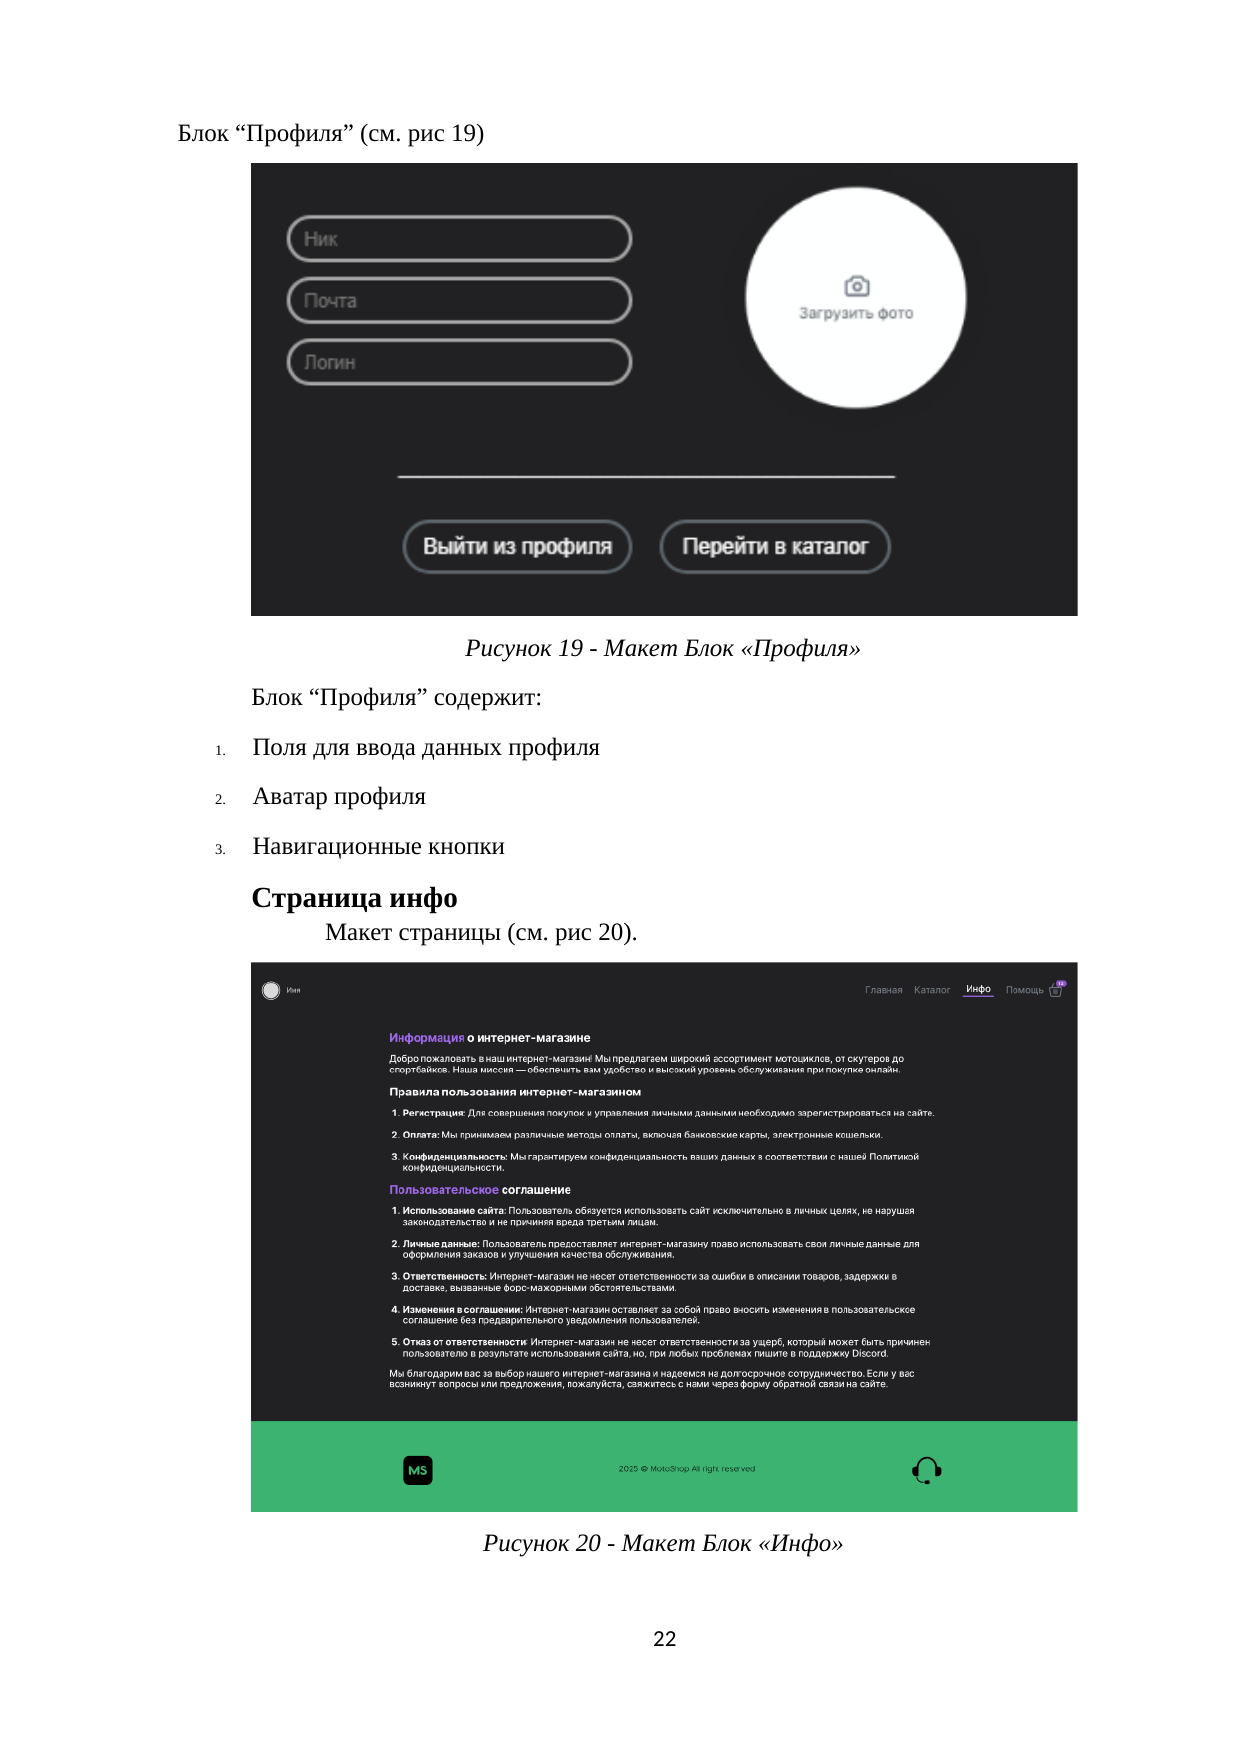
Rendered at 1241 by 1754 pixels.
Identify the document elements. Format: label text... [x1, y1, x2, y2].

list Поля для ввода данных профиля [215, 732, 1152, 761]
picture [251, 163, 1078, 616]
picture [251, 962, 1078, 1512]
list Аватар профиля [215, 781, 1152, 810]
text Блок “Профиля” содержит: [177, 682, 1152, 711]
text Макет страницы (см. рис 20). [251, 917, 1152, 946]
text Рисунок 20 - Макет Блок «Инфо» [177, 1528, 1152, 1557]
text Рисунок 19 - Макет Блок «Профиля» [177, 633, 1152, 661]
list Навигационные кнопки [215, 831, 1152, 860]
subtitle Страница инфо [177, 881, 1152, 914]
text Блок “Профиля” (см. рис 19) [177, 118, 1152, 147]
